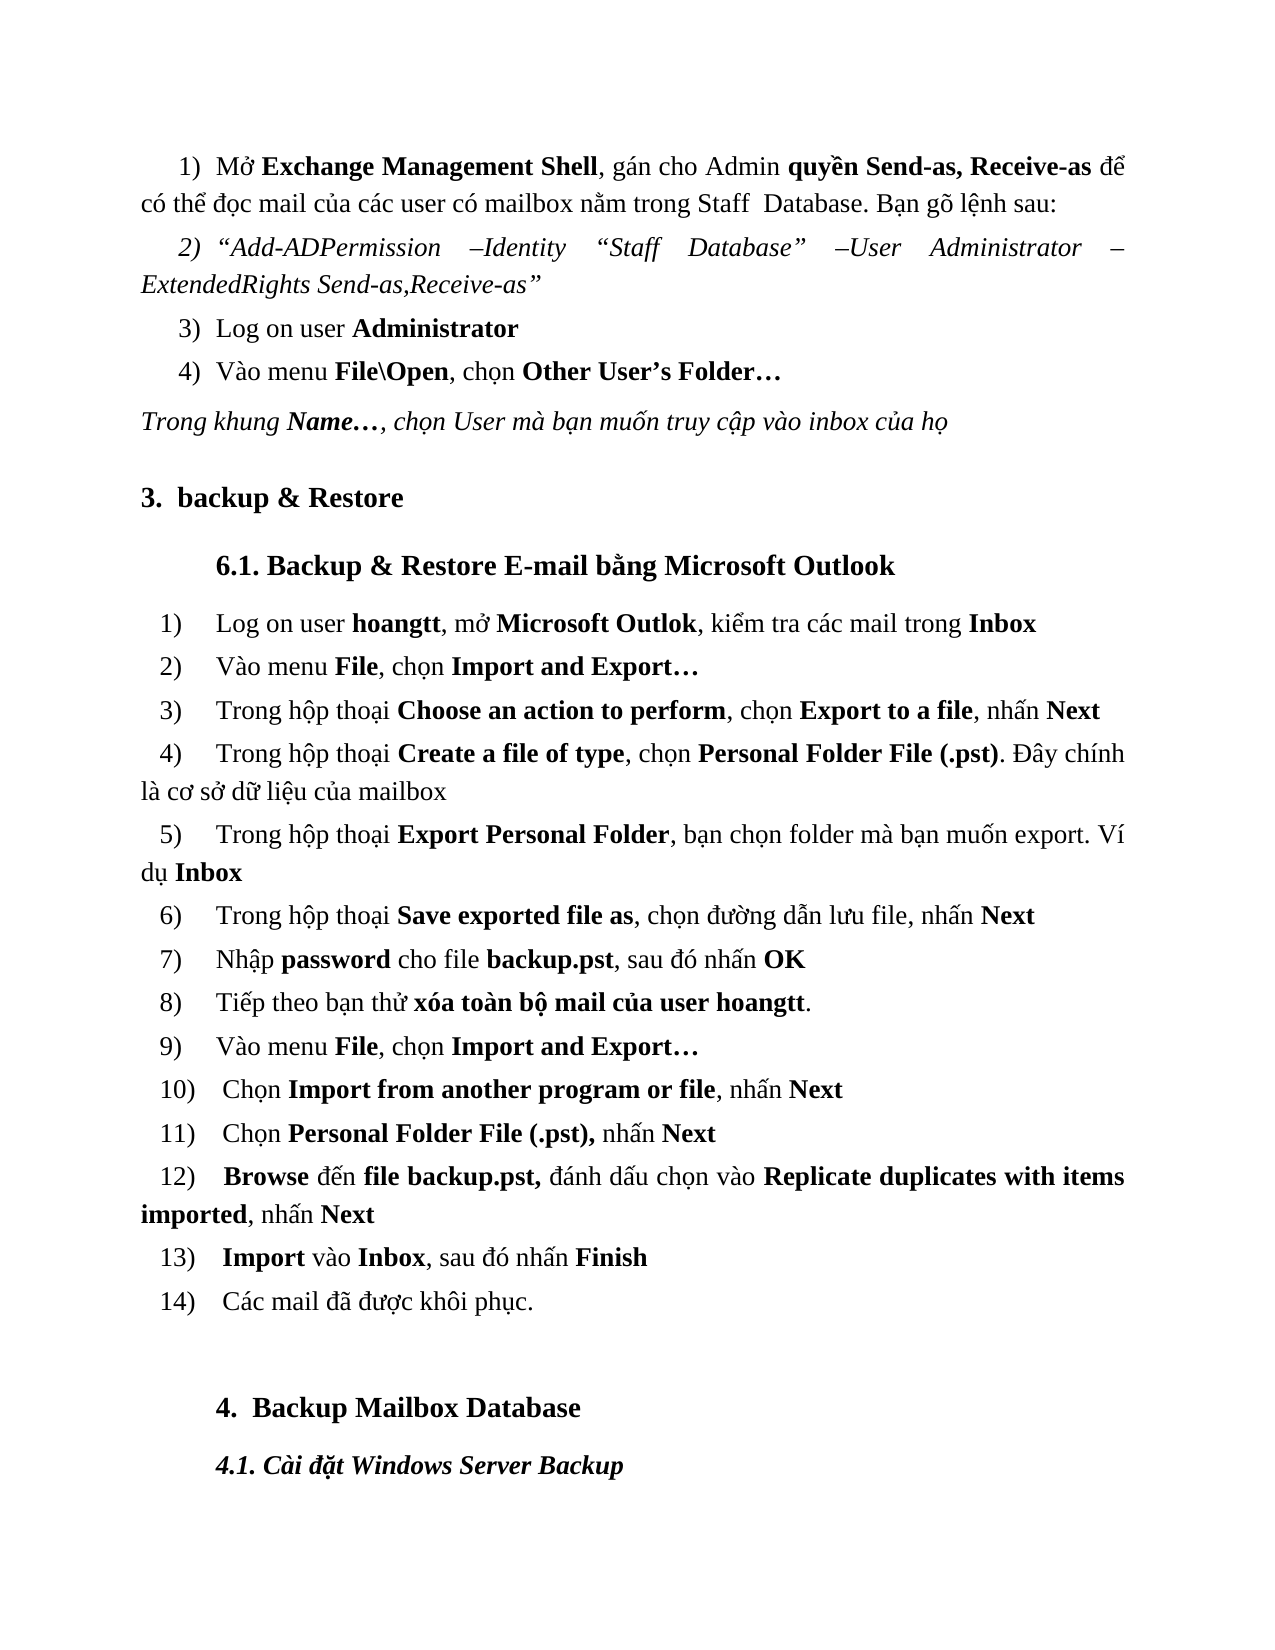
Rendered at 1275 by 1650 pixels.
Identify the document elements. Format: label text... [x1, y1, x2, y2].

list Các mail đã được khôi phục. [141, 1285, 1125, 1316]
list Trong hộp thoại Save exported file as, chọn đường dẫn lưu file, nhấn Next [141, 899, 1125, 930]
subtitle 4. Backup Mailbox Database [141, 1391, 1125, 1424]
list Mở Exchange Management Shell, gán cho Admin quyền Send-as, Receive-as để có thể đọc mail của các user có mailbox nằm trong Staff Database. Bạn gõ lệnh sau: [141, 150, 1125, 218]
list Vào menu File\Open, chọn Other User’s Folder… [141, 355, 1125, 386]
list Log on user hoangtt, mở Microsoft Outlok, kiểm tra các mail trong Inbox [141, 607, 1125, 638]
list Browse đến file backup.pst, đánh dấu chọn vào Replicate duplicates with items imported, nhấn Next [141, 1160, 1125, 1229]
list “Add-ADPermission –Identity “Staff Database” –User Administrator –ExtendedRights Send-as,Receive-as” [141, 231, 1125, 299]
text Trong khung Name…, chọn User mà bạn muốn truy cập vào inbox của họ [141, 405, 1125, 467]
list Log on user Administrator [141, 312, 1125, 343]
list Trong hộp thoại Choose an action to perform, chọn Export to a file, nhấn Next [141, 694, 1125, 725]
subtitle 6.1. Backup & Restore E-mail bằng Microsoft Outlook [141, 548, 1125, 582]
subtitle 3. backup & Restore [141, 480, 1125, 513]
subtitle 4.1. Cài đặt Windows Server Backup [141, 1449, 1125, 1480]
list Trong hộp thoại Create a file of type, chọn Personal Folder File (.pst). Đây chính là cơ sở dữ liệu của mailbox [141, 737, 1125, 806]
list Chọn Import from another program or file, nhấn Next [141, 1073, 1125, 1104]
list Trong hộp thoại Export Personal Folder, bạn chọn folder mà bạn muốn export. Ví dụ Inbox [141, 818, 1125, 887]
list Chọn Personal Folder File (.pst), nhấn Next [141, 1117, 1125, 1148]
list Import vào Inbox, sau đó nhấn Finish [141, 1241, 1125, 1272]
list Tiếp theo bạn thử xóa toàn bộ mail của user hoangtt. [141, 986, 1125, 1017]
list Vào menu File, chọn Import and Export… [141, 1030, 1125, 1061]
list Vào menu File, chọn Import and Export… [141, 650, 1125, 682]
list Nhập password cho file backup.pst, sau đó nhấn OK [141, 943, 1125, 974]
